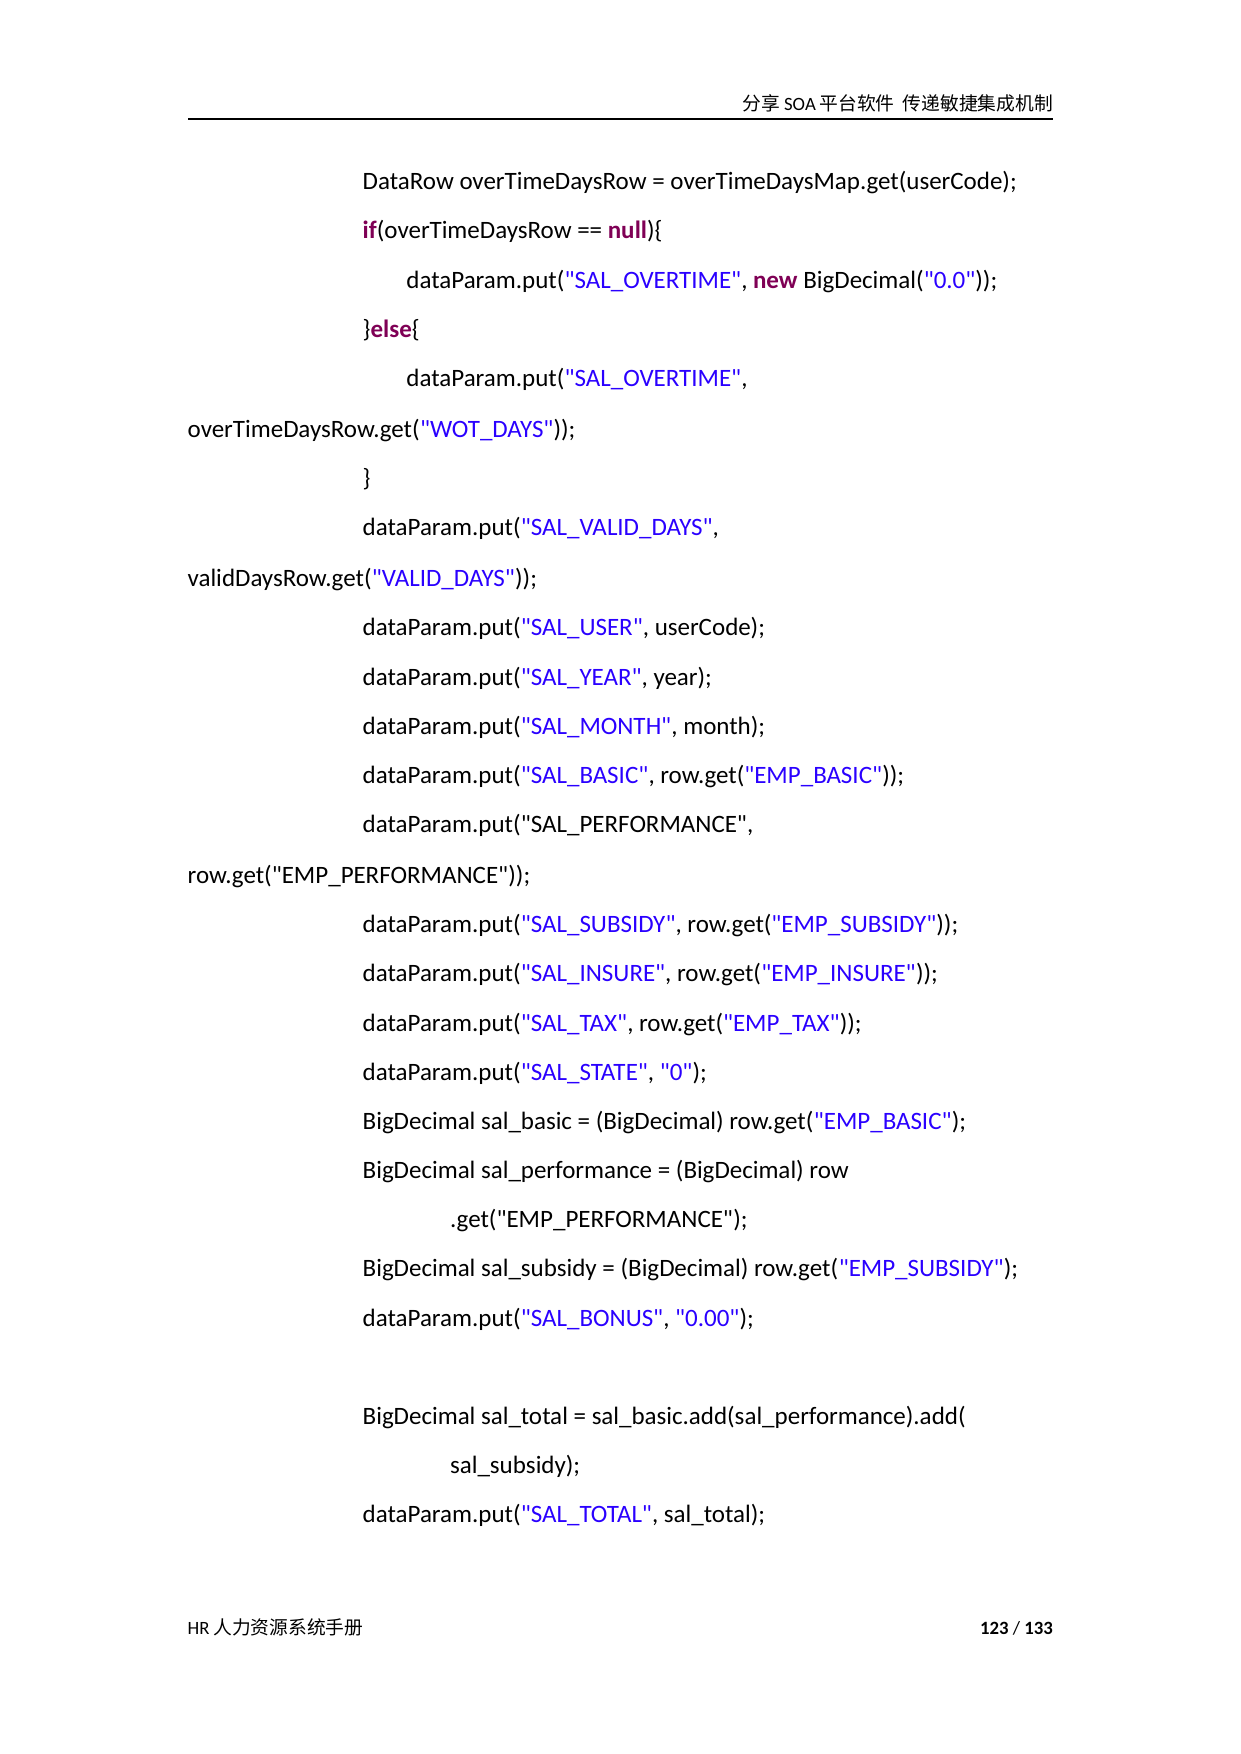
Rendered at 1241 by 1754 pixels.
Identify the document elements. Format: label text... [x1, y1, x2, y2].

text dataParam.put("SAL_BASIC", row.get("EMP_BASIC")); [187, 757, 1053, 791]
text dataParam.put("SAL_BONUS", "0.00"); [187, 1300, 1053, 1334]
text dataParam.put("SAL_INSURE", row.get("EMP_INSURE")); [187, 956, 1053, 990]
text dataParam.put("SAL_OVERTIME", new BigDecimal("0.0")); [187, 262, 1053, 296]
text }else{ [187, 311, 1053, 345]
text dataParam.put("SAL_VALID_DAYS", validDaysRow.get("VALID_DAYS")); [187, 510, 1053, 595]
text BigDecimal sal_basic = (BigDecimal) row.get("EMP_BASIC"); [187, 1103, 1053, 1137]
text dataParam.put("SAL_MONTH", month); [187, 708, 1053, 742]
text BigDecimal sal_total = sal_basic.add(sal_performance).add( [187, 1398, 1053, 1432]
text dataParam.put("SAL_TOTAL", sal_total); [187, 1497, 1053, 1531]
text if(overTimeDaysRow == null){ [187, 213, 1053, 247]
text dataParam.put("SAL_PERFORMANCE", row.get("EMP_PERFORMANCE")); [187, 807, 1053, 891]
text DataRow overTimeDaysRow = overTimeDaysMap.get(userCode); [187, 164, 1053, 198]
text BigDecimal sal_subsidy = (BigDecimal) row.get("EMP_SUBSIDY"); [187, 1251, 1053, 1285]
text BigDecimal sal_performance = (BigDecimal) row [187, 1152, 1053, 1186]
text dataParam.put("SAL_YEAR", year); [187, 659, 1053, 693]
text dataParam.put("SAL_STATE", "0"); [187, 1054, 1053, 1088]
text dataParam.put("SAL_SUBSIDY", row.get("EMP_SUBSIDY")); [187, 907, 1053, 941]
text .get("EMP_PERFORMANCE"); [187, 1202, 1053, 1236]
text sal_subsidy); [187, 1447, 1053, 1481]
text dataParam.put("SAL_TAX", row.get("EMP_TAX")); [187, 1005, 1053, 1039]
text dataParam.put("SAL_OVERTIME", overTimeDaysRow.get("WOT_DAYS")); [187, 361, 1053, 445]
text dataParam.put("SAL_USER", userCode); [187, 610, 1053, 644]
text } [187, 461, 1053, 494]
